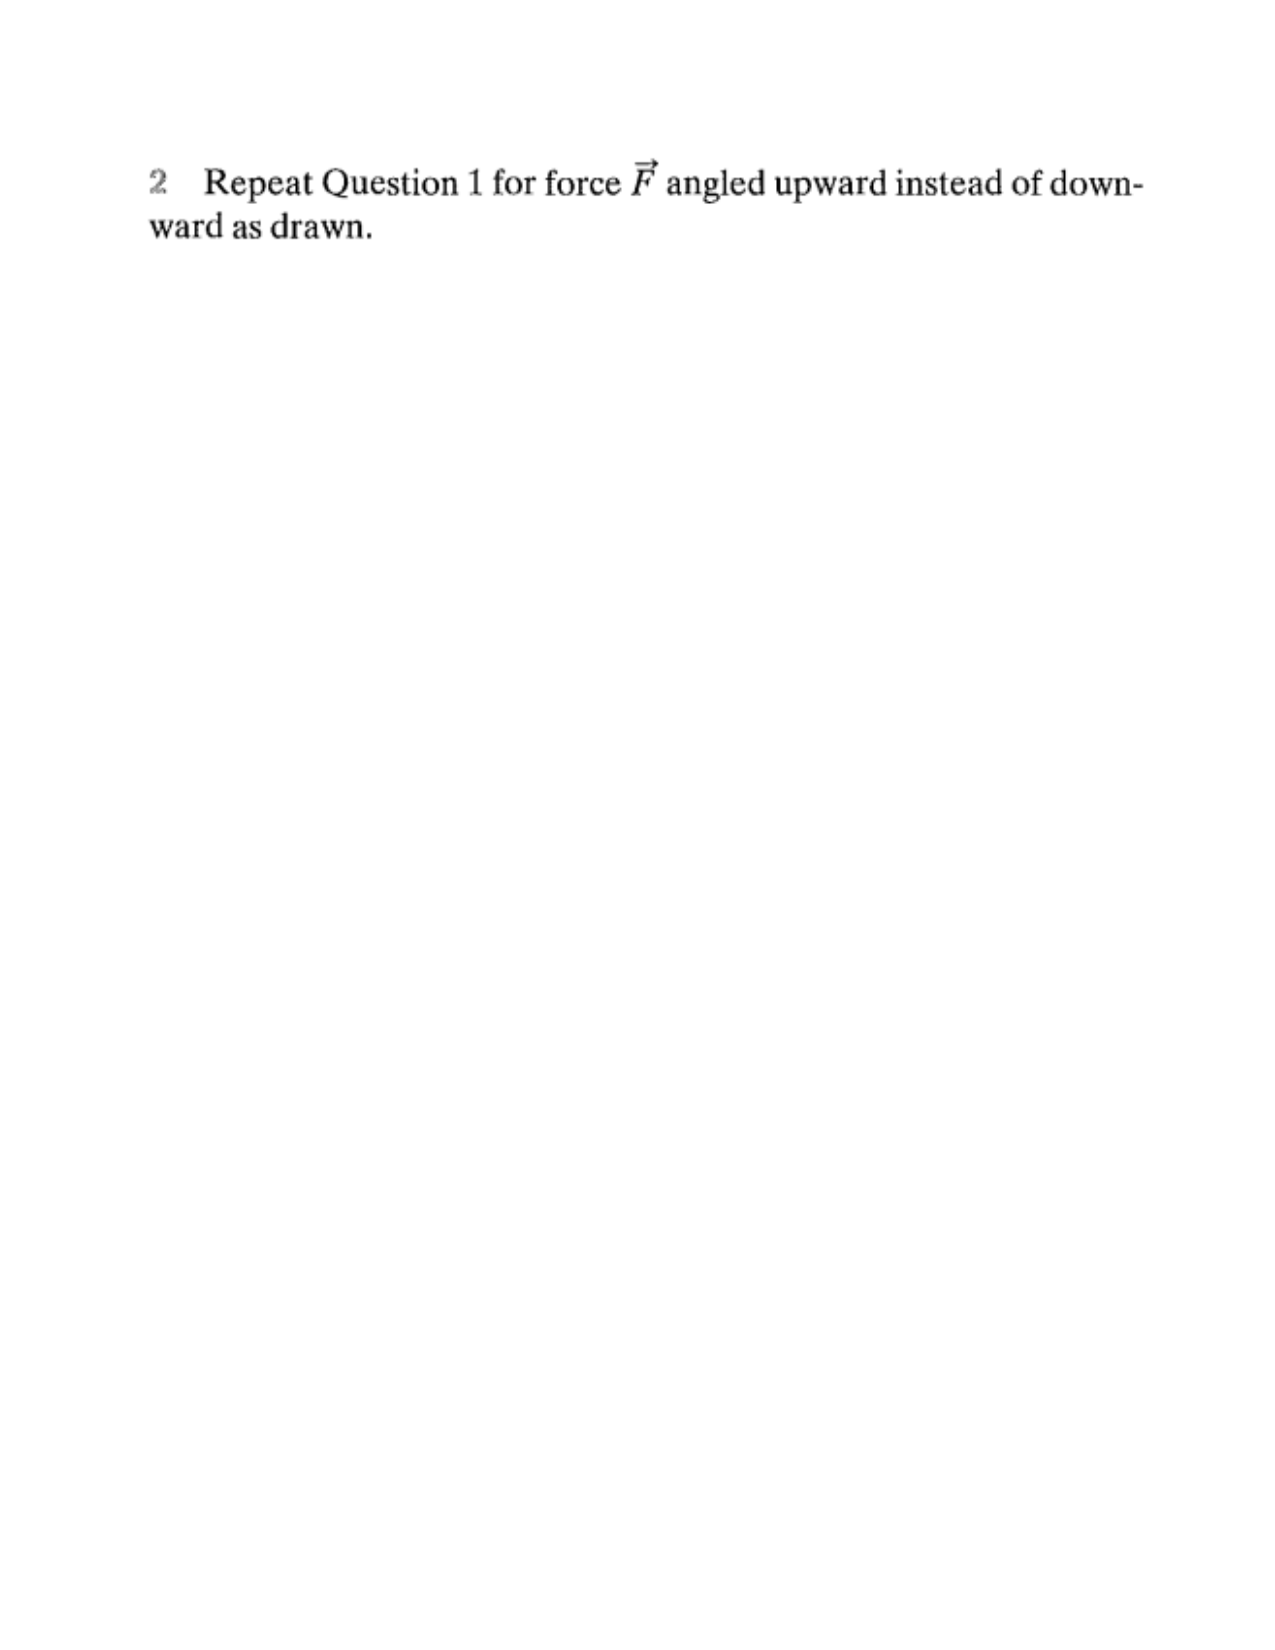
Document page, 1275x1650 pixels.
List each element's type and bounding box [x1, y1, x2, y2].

picture [135, 150, 1161, 255]
